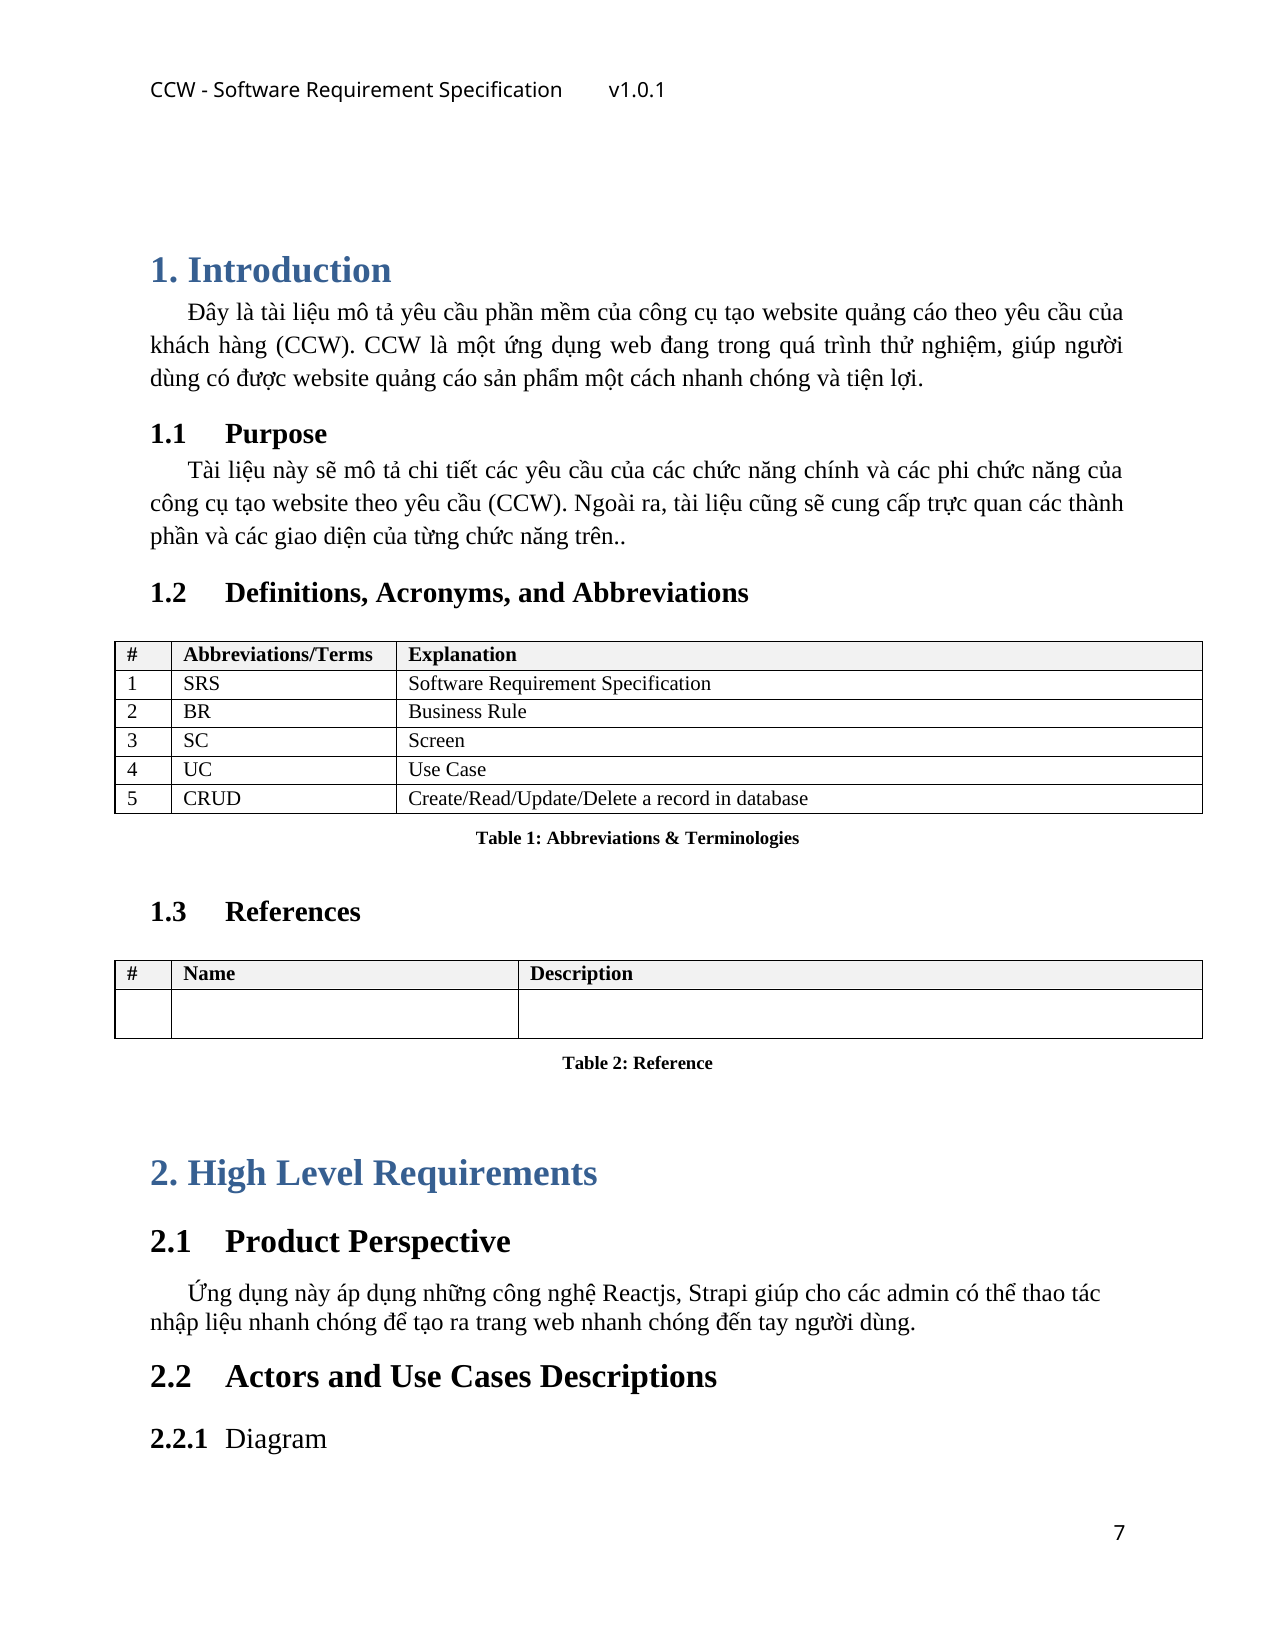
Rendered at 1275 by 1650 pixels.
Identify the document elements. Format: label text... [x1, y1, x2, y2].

table_cell Screen [397, 728, 1202, 756]
subtitle Introduction [150, 247, 1125, 290]
table_cell SC [172, 728, 396, 756]
table_header # [116, 961, 171, 988]
table_cell UC [172, 757, 396, 784]
table_cell [172, 990, 518, 1038]
table_cell Business Rule [397, 700, 1202, 727]
table_cell SRS [172, 671, 396, 698]
table_cell 3 [116, 728, 171, 756]
table_cell 4 [116, 757, 171, 784]
table_cell 5 [116, 785, 171, 813]
subtitle Purpose [150, 417, 1125, 450]
subtitle High Level Requirements [150, 1151, 1125, 1194]
table_header Description [519, 961, 1202, 988]
subtitle Definitions, Acronyms, and Abbreviations [150, 575, 1125, 608]
table_cell BR [172, 700, 396, 727]
table_header Explanation [397, 642, 1202, 670]
text Diagram [150, 1421, 1125, 1454]
text Ứng dụng này áp dụng những công nghệ Reactjs, Strapi giúp cho các admin có thể thao tác nhập liệu nhanh chóng để tạo ra trang web nhanh chóng đến tay người dùng. [150, 1278, 1125, 1335]
table_header # [116, 642, 171, 670]
subtitle References [150, 894, 1125, 927]
text Product Perspective [150, 1221, 1125, 1259]
text Table 2: Reference [150, 1052, 1125, 1073]
table_cell Software Requirement Specification [397, 671, 1202, 698]
table_cell [116, 990, 171, 1038]
table_header Abbreviations/Terms [172, 642, 396, 670]
text Đây là tài liệu mô tả yêu cầu phần mềm của công cụ tạo website quảng cáo theo yêu cầu của khách hàng (CCW). CCW là một ứng dụng web đang trong quá trình thử nghiệm, giúp người dùng có được website quảng cáo sản phẩm một cách nhanh chóng và tiện lợi. [150, 297, 1125, 391]
text Actors and Use Cases Descriptions [150, 1356, 1125, 1394]
table_cell [519, 990, 1202, 1038]
table_cell Create/Read/Update/Delete a record in database [397, 785, 1202, 813]
table_cell CRUD [172, 785, 396, 813]
table_cell 1 [116, 671, 171, 698]
text Table 1: Abbreviations & Terminologies [150, 827, 1125, 848]
table_cell Use Case [397, 757, 1202, 784]
table_header Name [172, 961, 518, 988]
text Tài liệu này sẽ mô tả chi tiết các yêu cầu của các chức năng chính và các phi chức năng của công cụ tạo website theo yêu cầu (CCW). Ngoài ra, tài liệu cũng sẽ cung cấp trực quan các thành phần và các giao diện của từng chức năng trên.. [150, 455, 1125, 550]
table_cell 2 [116, 700, 171, 727]
